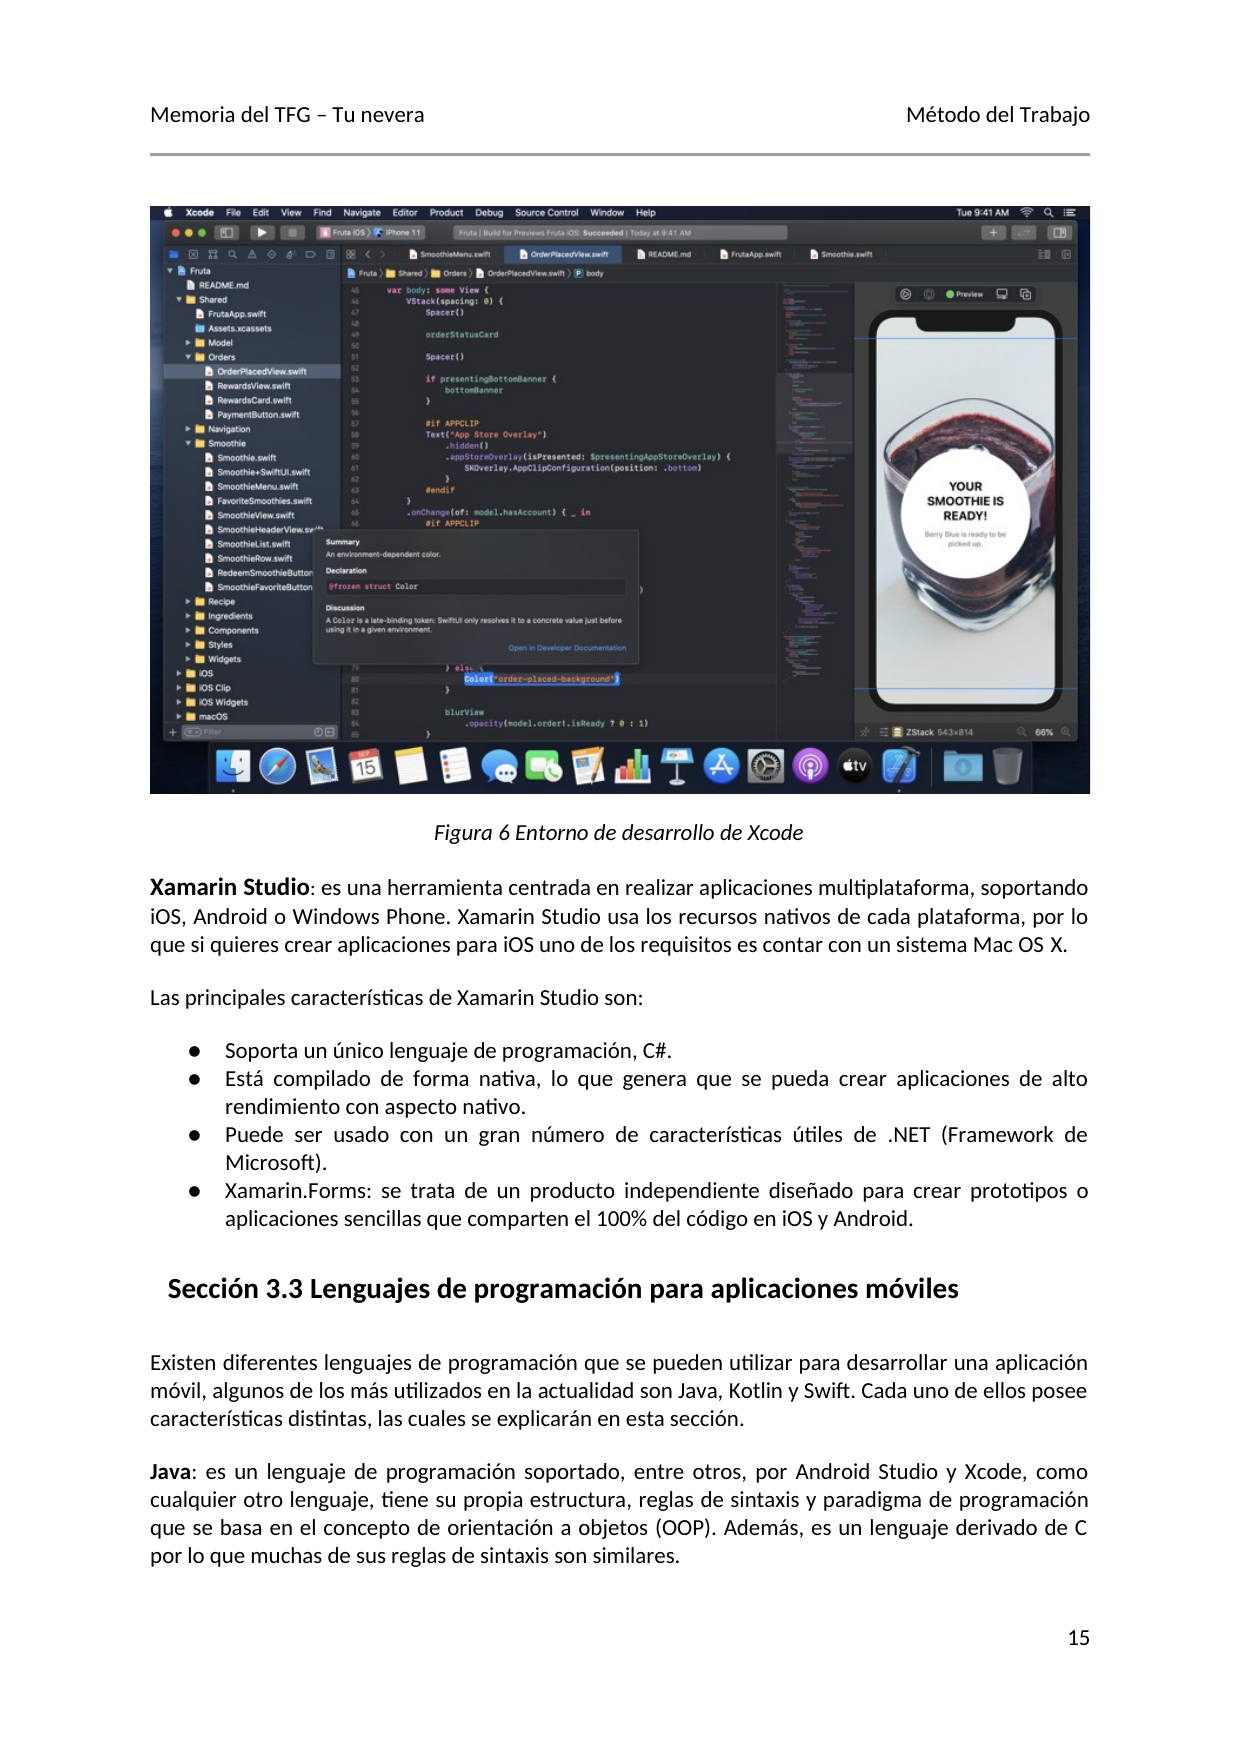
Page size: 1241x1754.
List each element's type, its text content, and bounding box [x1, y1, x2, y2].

list Puede ser usado con un gran número de características útiles de .NET (Framework de Microsoft). [187, 1120, 1090, 1176]
text Existen diferentes lenguajes de programación que se pueden utilizar para desarrollar una aplicación móvil, algunos de los más utilizados en la actualidad son Java, Kotlin y Swift. Cada uno de ellos posee características distintas, las cuales se explicarán en esta sección. [150, 1348, 1090, 1432]
text Figura 6 Entorno de desarrollo de Xcode [150, 818, 1090, 847]
list Xamarin.Forms: se trata de un producto independiente diseñado para crear prototipos o aplicaciones sencillas que comparten el 100% del código en iOS y Android. [187, 1176, 1090, 1232]
subtitle Lenguajes de programación para aplicaciones móviles [168, 1270, 1090, 1305]
list Está compilado de forma nativa, lo que genera que se pueda crear aplicaciones de alto rendimiento con aspecto nativo. [187, 1064, 1090, 1120]
picture [150, 206, 1091, 794]
list Soporta un único lenguaje de programación, C#. [187, 1036, 1090, 1064]
text Las principales características de Xamarin Studio son: [150, 983, 1090, 1011]
text Java: es un lenguaje de programación soportado, entre otros, por Android Studio y Xcode, como cualquier otro lenguaje, tiene su propia estructura, reglas de sintaxis y paradigma de programación que se basa en el concepto de orientación a objetos (OOP). Además, es un lenguaje derivado de C por lo que muchas de sus reglas de sintaxis son similares. [150, 1457, 1090, 1569]
text Xamarin Studio: es una herramienta centrada en realizar aplicaciones multiplataforma, soportando iOS, Android o Windows Phone. Xamarin Studio usa los recursos nativos de cada plataforma, por lo que si quieres crear aplicaciones para iOS uno de los requisitos es contar con un sistema Mac OS X. [150, 872, 1090, 958]
